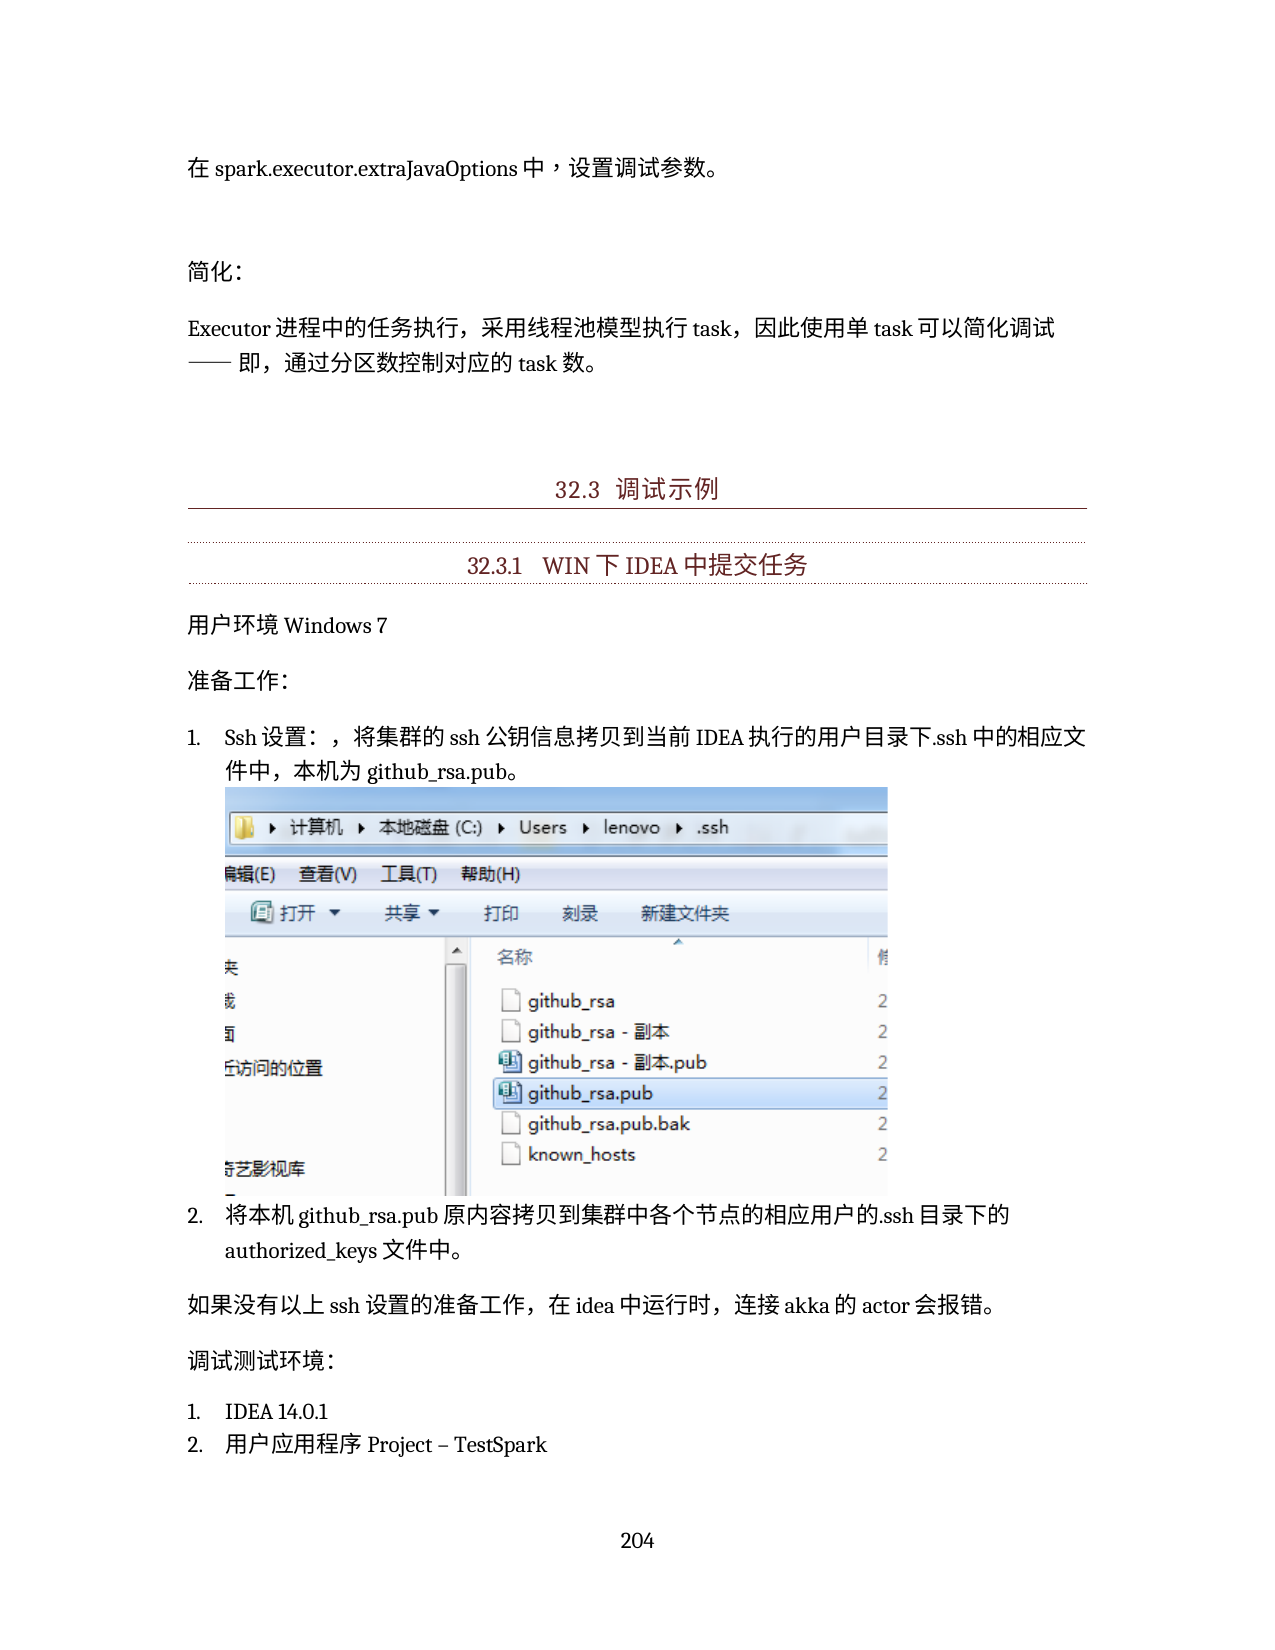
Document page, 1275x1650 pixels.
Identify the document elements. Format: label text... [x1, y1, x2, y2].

list Ssh设置：，将集群的ssh公钥信息拷贝到当前IDEA执行的用户目录下.ssh中的相应文件中，本机为github_rsa.pub。 [187, 718, 1087, 786]
list 将本机github_rsa.pub 原内容拷贝到集群中各个节点的相应用户的.ssh目录下的authorized_keys文件中。 [187, 1197, 1087, 1265]
picture [225, 787, 888, 1196]
subtitle win下idea中提交任务 [187, 542, 1087, 584]
text 如果没有以上ssh设置的准备工作，在idea中运行时，连接akka的actor会报错。 [187, 1287, 1087, 1321]
text Executor进程中的任务执行，采用线程池模型执行task，因此使用单task可以简化调试 —— 即，通过分区数控制对应的task数。 [187, 310, 1087, 378]
text 简化： [187, 254, 1087, 287]
text 用户环境Windows 7 [187, 607, 1087, 640]
text 在spark.executor.extraJavaOptions中，设置调试参数。 [187, 150, 1087, 183]
subtitle 调试示例 [187, 469, 1087, 509]
text 调试测试环境： [187, 1343, 1087, 1376]
list 用户应用程序Project – TestSpark [187, 1426, 1087, 1459]
list IDEA 14.0.1 [187, 1398, 1087, 1425]
text 准备工作： [187, 663, 1087, 696]
